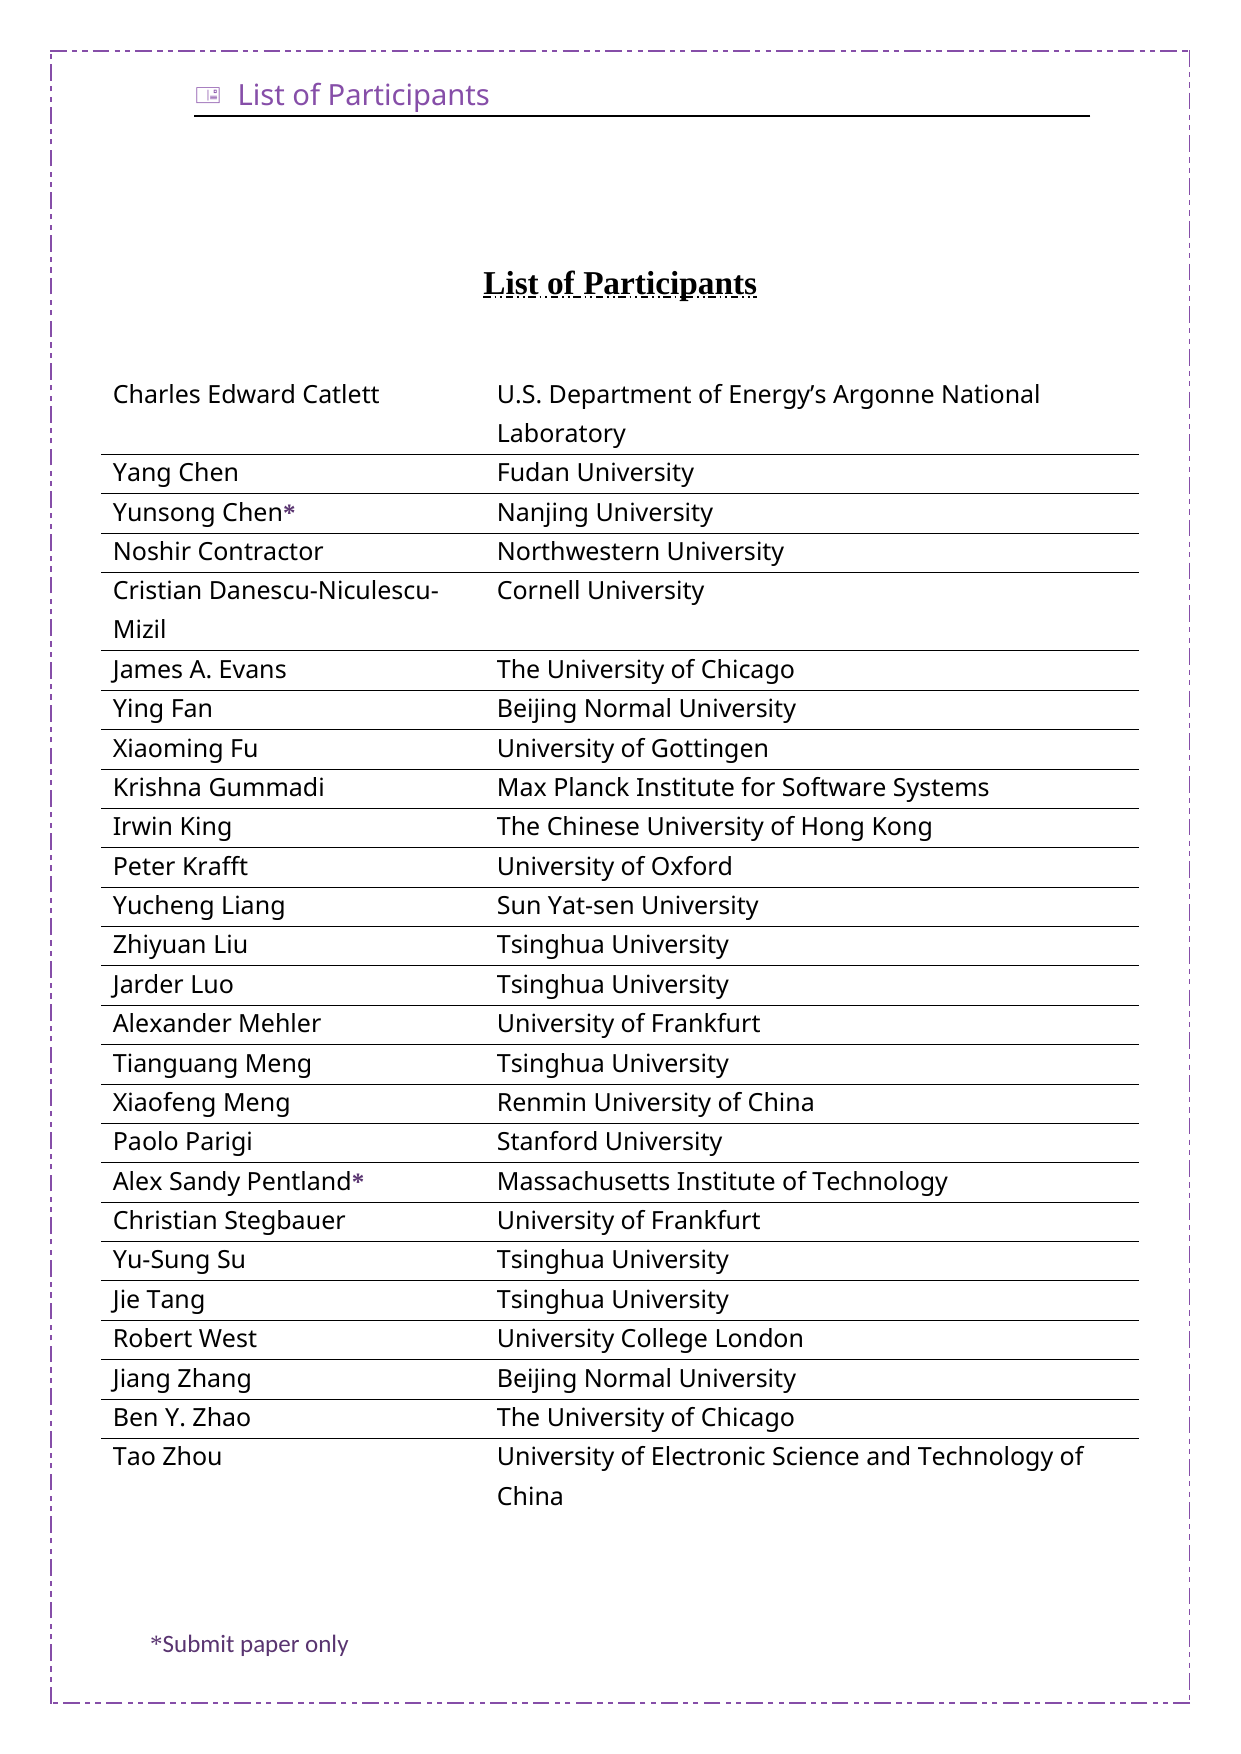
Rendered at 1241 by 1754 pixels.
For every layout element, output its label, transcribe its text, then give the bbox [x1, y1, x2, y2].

table_cell Peter Krafft [101, 848, 485, 887]
table_cell Cornell University [485, 573, 1139, 650]
table_cell Beijing Normal University [485, 691, 1139, 729]
table_cell Alexander Mehler [101, 1006, 485, 1044]
table_cell Yucheng Liang [101, 888, 485, 926]
table_cell Yunsong Chen* [101, 494, 485, 532]
table_cell The University of Chicago [485, 1400, 1139, 1438]
table_cell University of Gottingen [485, 730, 1139, 768]
table_cell Tsinghua University [485, 927, 1139, 965]
table_cell Krishna Gummadi [101, 770, 485, 808]
table_cell Beijing Normal University [485, 1360, 1139, 1398]
table_cell Sun Yat-sen University [485, 888, 1139, 926]
table_cell Jarder Luo [101, 966, 485, 1005]
table_cell The University of Chicago [485, 651, 1139, 690]
table_cell Northwestern University [485, 534, 1139, 572]
text List of Participants [150, 263, 1090, 301]
table_cell Yang Chen [101, 455, 485, 493]
table_cell Jiang Zhang [101, 1360, 485, 1398]
table_header Charles Edward Catlett [101, 376, 485, 454]
table_cell Paolo Parigi [101, 1124, 485, 1162]
table_cell Renmin University of China [485, 1085, 1139, 1123]
table_cell Noshir Contractor [101, 534, 485, 572]
table_cell Stanford University [485, 1124, 1139, 1162]
table_cell James A. Evans [101, 651, 485, 690]
table_cell Tsinghua University [485, 1281, 1139, 1320]
table_cell Tsinghua University [485, 1045, 1139, 1083]
table_cell University of Electronic Science and Technology of China [485, 1439, 1139, 1516]
table_cell Max Planck Institute for Software Systems [485, 770, 1139, 808]
table_cell Zhiyuan Liu [101, 927, 485, 965]
table_cell University of Frankfurt [485, 1006, 1139, 1044]
table_cell Tsinghua University [485, 966, 1139, 1005]
table_cell Yu-Sung Su [101, 1242, 485, 1280]
table_cell Nanjing University [485, 494, 1139, 532]
table_cell Tianguang Meng [101, 1045, 485, 1083]
table_cell University of Frankfurt [485, 1203, 1139, 1241]
table_cell University of Oxford [485, 848, 1139, 887]
table_cell Tsinghua University [485, 1242, 1139, 1280]
table_cell Christian Stegbauer [101, 1203, 485, 1241]
table_cell Cristian Danescu-Niculescu-Mizil [101, 573, 485, 650]
table_cell University College London [485, 1321, 1139, 1359]
table_cell Robert West [101, 1321, 485, 1359]
table_cell Fudan University [485, 455, 1139, 493]
table_cell Alex Sandy Pentland* [101, 1163, 485, 1202]
table_cell Jie Tang [101, 1281, 485, 1320]
table_cell The Chinese University of Hong Kong [485, 809, 1139, 847]
table_header U.S. Department of Energy’s Argonne National Laboratory [485, 376, 1139, 454]
table_cell Xiaofeng Meng [101, 1085, 485, 1123]
table_cell Ben Y. Zhao [101, 1400, 485, 1438]
table_cell Ying Fan [101, 691, 485, 729]
table_cell Irwin King [101, 809, 485, 847]
table_cell Tao Zhou [101, 1439, 485, 1516]
table_cell Massachusetts Institute of Technology [485, 1163, 1139, 1202]
table_cell Xiaoming Fu [101, 730, 485, 768]
